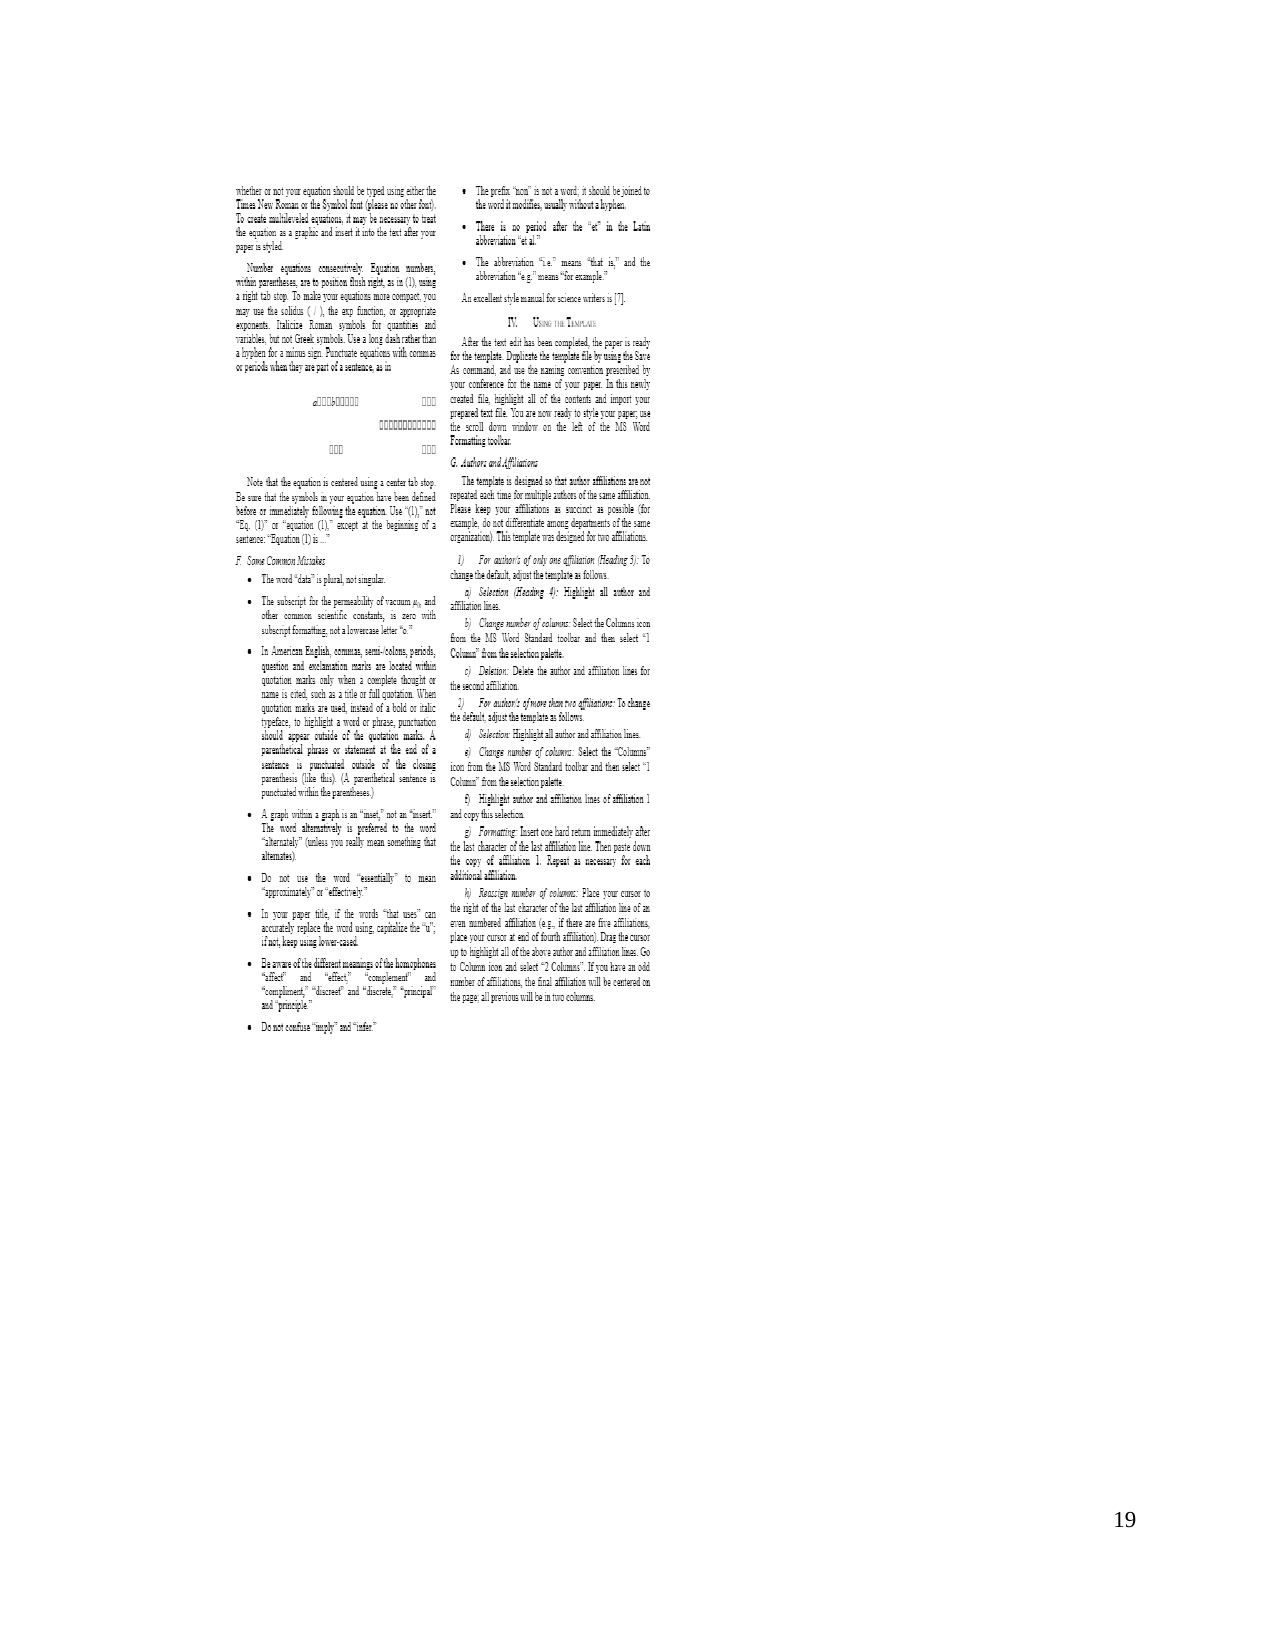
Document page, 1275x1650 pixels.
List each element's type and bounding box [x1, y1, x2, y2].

picture [235, 186, 651, 1034]
